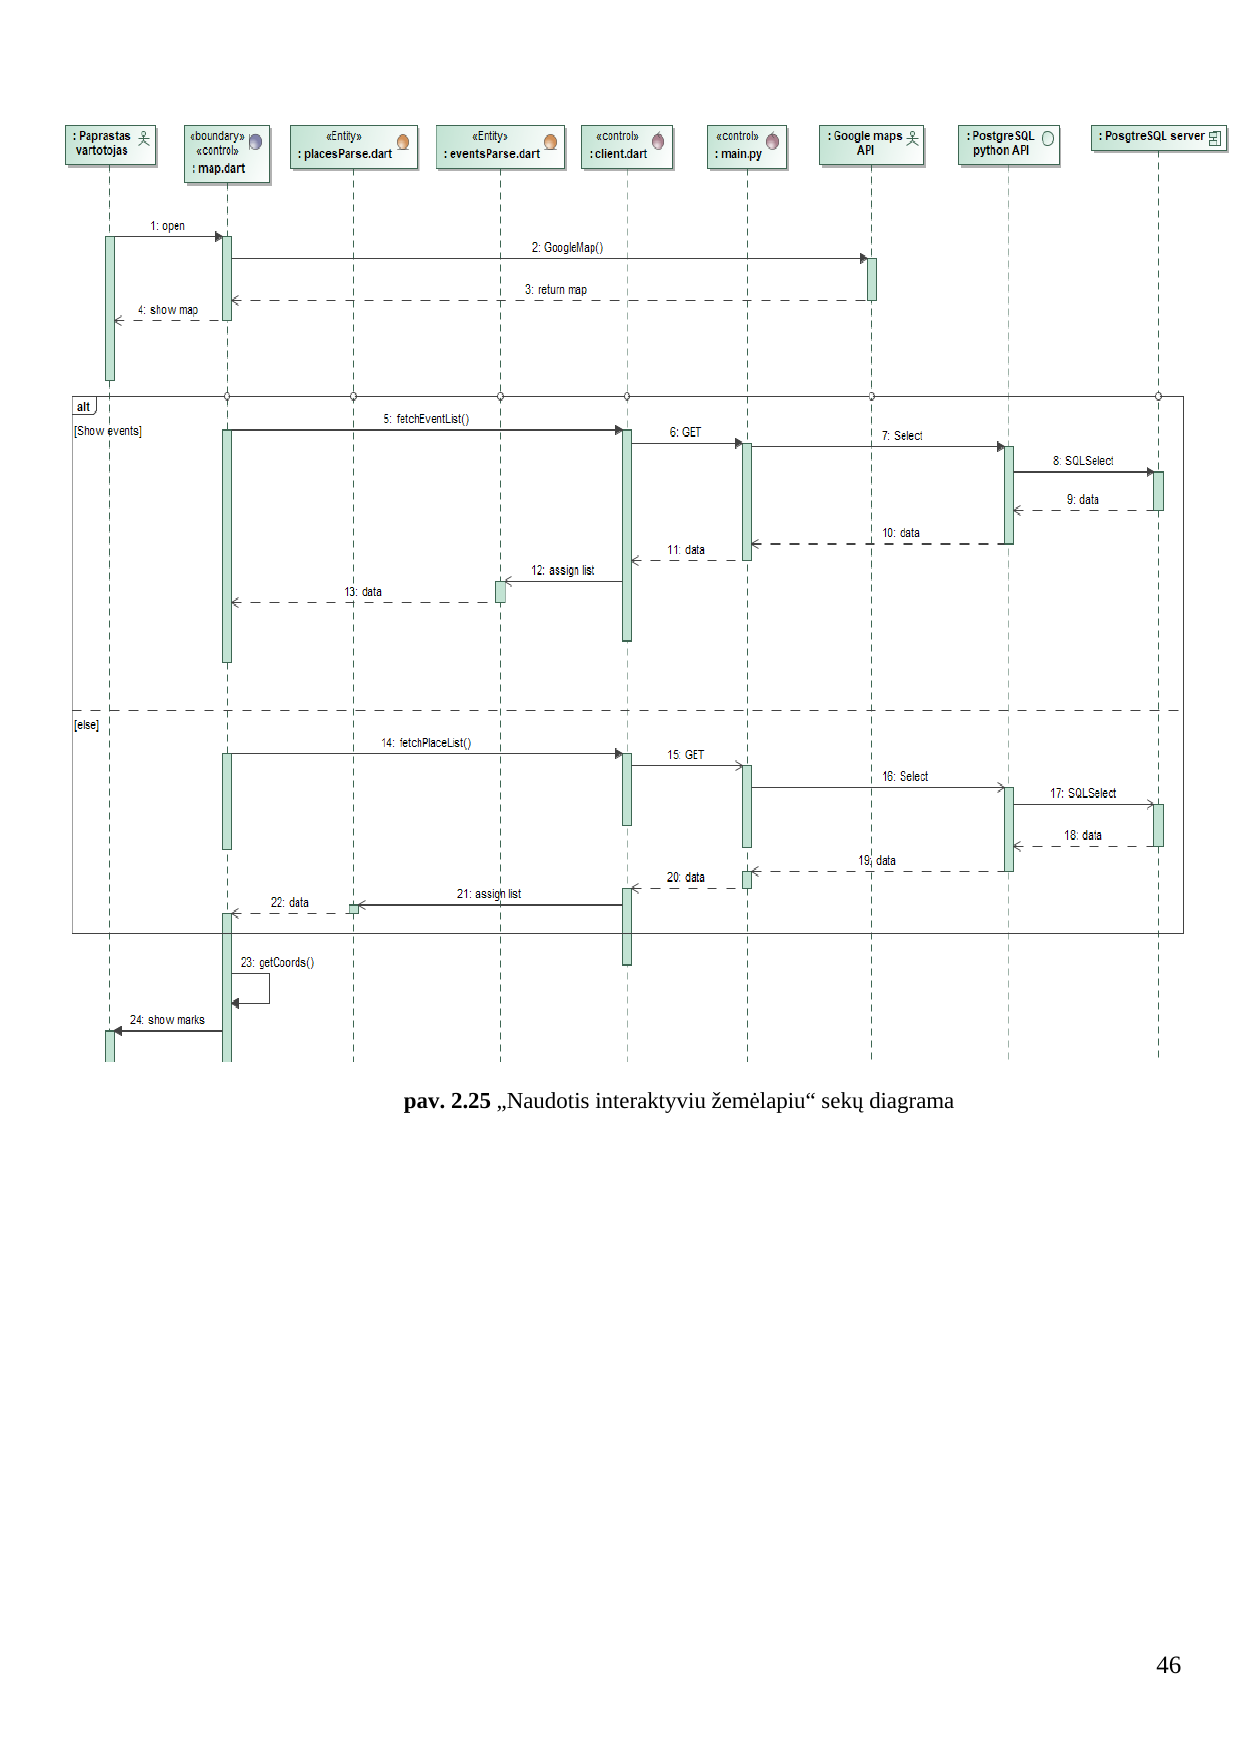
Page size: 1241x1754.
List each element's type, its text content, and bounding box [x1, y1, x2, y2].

text pav. 2.25 „Naudotis interaktyviu žemėlapiu“ sekų diagrama [177, 1087, 1181, 1113]
picture [55, 118, 1234, 1062]
